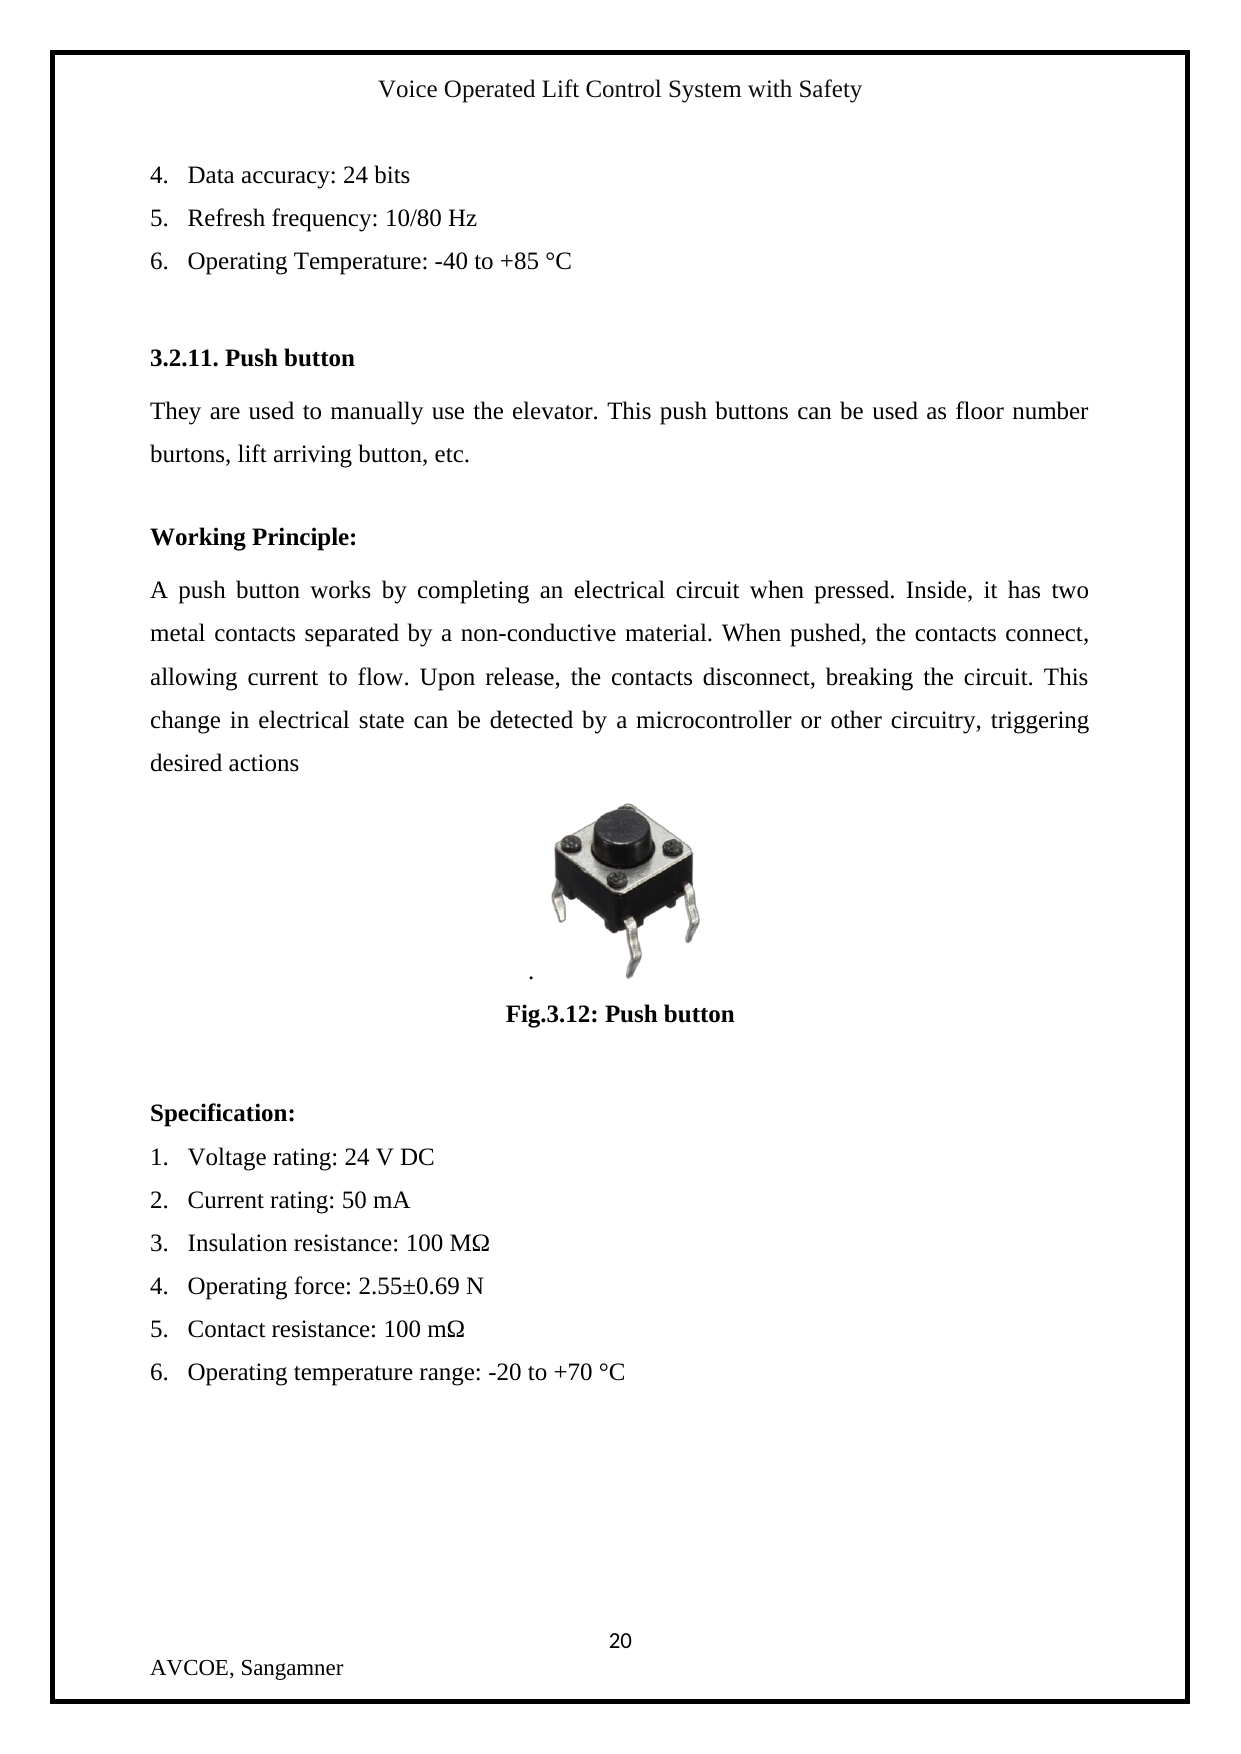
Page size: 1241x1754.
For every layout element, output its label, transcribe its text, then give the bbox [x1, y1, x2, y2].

picture [534, 801, 713, 980]
list Voltage rating: 24 V DC [150, 1142, 1090, 1170]
text A push button works by completing an electrical circuit when pressed. Inside, it has two metal contacts separated by a non-conductive material. When pushed, the contacts connect, allowing current to flow. Upon release, the contacts disconnect, breaking the circuit. This change in electrical state can be detected by a microcontroller or other circuitry, triggering desired actions [150, 575, 1090, 777]
list Insulation resistance: 100 MΩ [150, 1228, 1090, 1257]
list Refresh frequency: 10/80 Hz [150, 203, 1090, 232]
list Operating Temperature: -40 to +85 °C [150, 246, 1090, 275]
list Contact resistance: 100 mΩ [150, 1314, 1090, 1343]
text Working Principle: [150, 522, 1090, 551]
text . [150, 801, 1090, 985]
list Operating temperature range: -20 to +70 °C [150, 1357, 1090, 1386]
list Current rating: 50 mA [150, 1185, 1090, 1213]
text Fig.3.12: Push button [150, 999, 1090, 1028]
text Specification: [150, 1098, 1090, 1127]
text They are used to manually use the elevator. This push buttons can be used as floor number burtons, lift arriving button, etc. [150, 396, 1090, 468]
text 3.2.11. Push button [150, 343, 1090, 372]
list Data accuracy: 24 bits [150, 160, 1090, 189]
list Operating force: 2.55±0.69 N [150, 1271, 1090, 1300]
